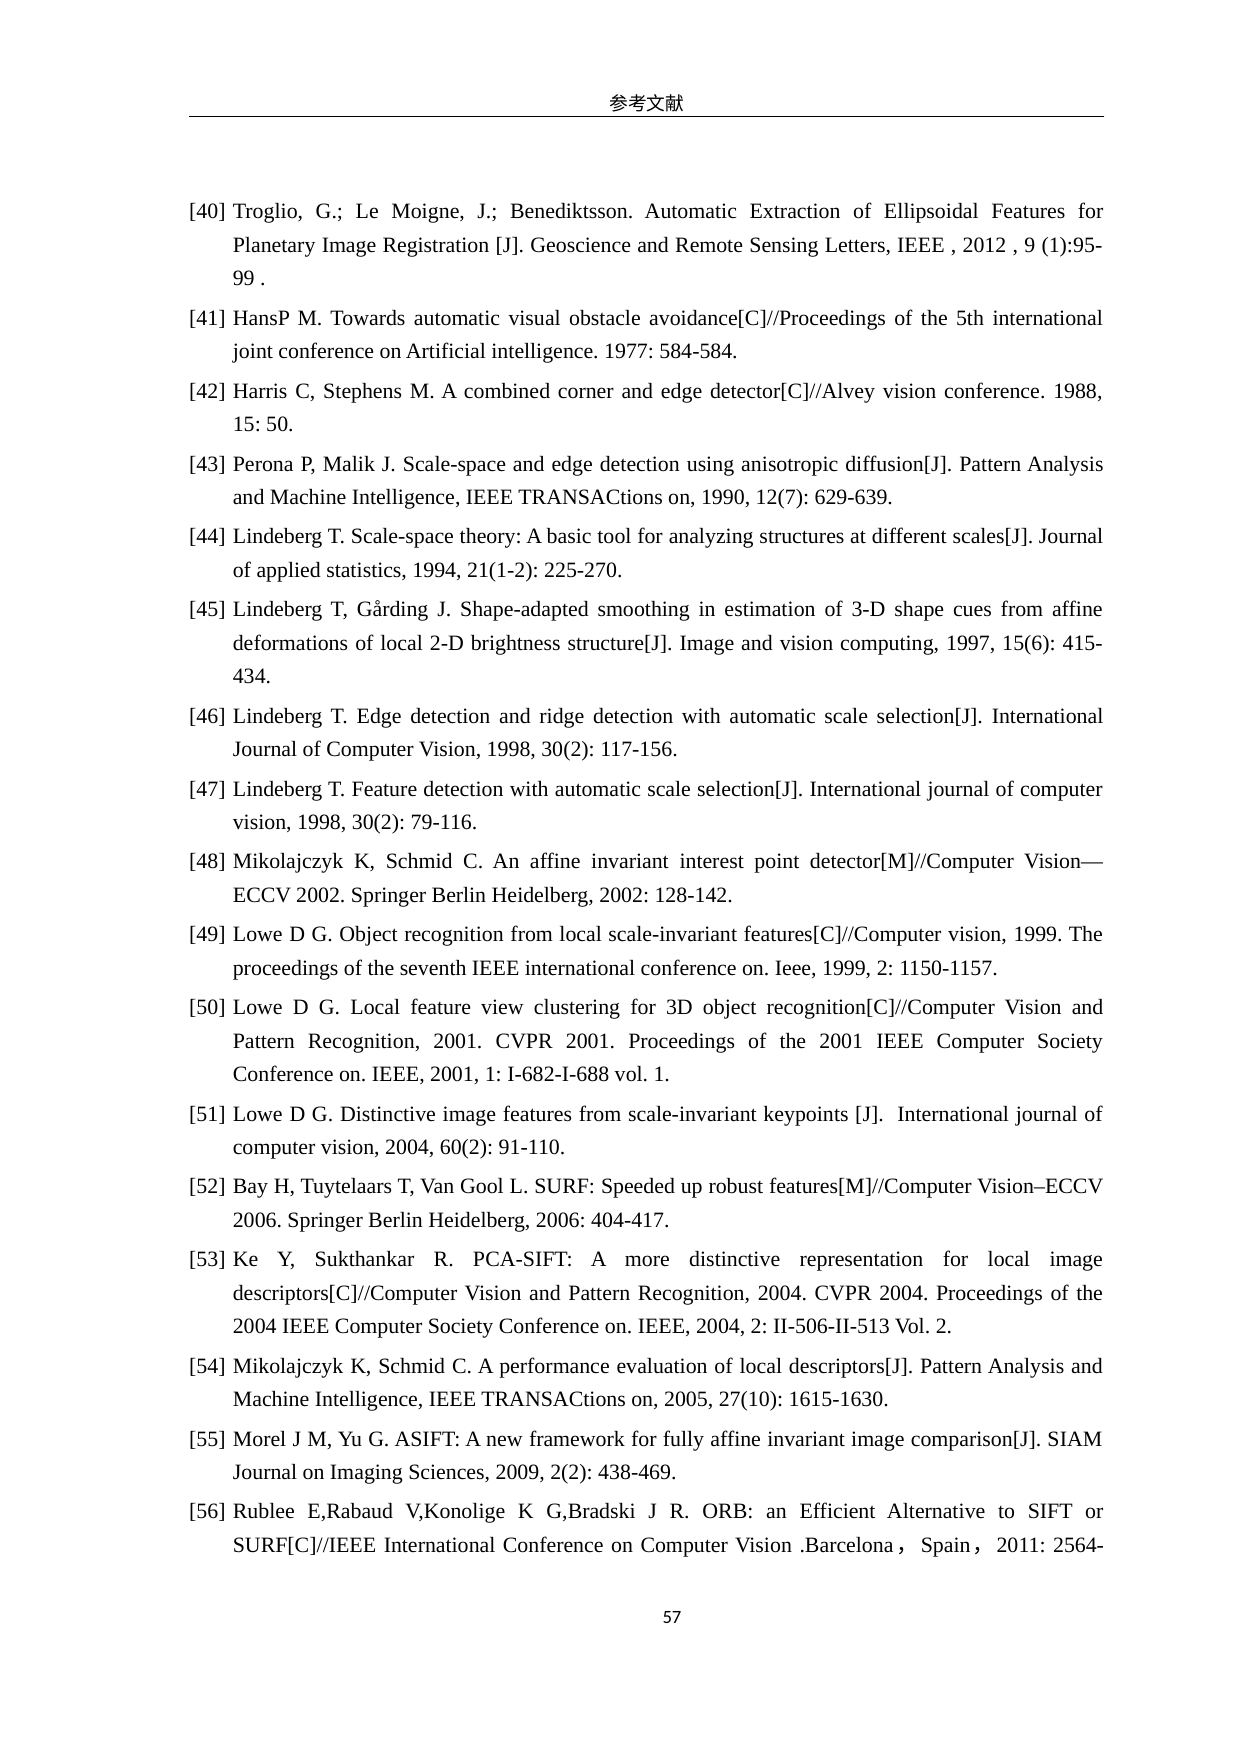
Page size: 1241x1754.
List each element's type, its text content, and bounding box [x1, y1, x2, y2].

list Mikolajczyk K, Schmid C. An affine invariant interest point detector[M]//Computer Vision—ECCV 2002. Springer Berlin Heidelberg, 2002: 128-142. [189, 842, 1104, 909]
list HansP M. Towards automatic visual obstacle avoidance[C]//Proceedings of the 5th international joint conference on Artificial intelligence. 1977: 584-584. [189, 298, 1104, 365]
list Troglio, G.; Le Moigne, J.; Benediktsson. Automatic Extraction of Ellipsoidal Features for Planetary Image Registration [J]. Geoscience and Remote Sensing Letters, IEEE , 2012 , 9 (1):95-99 . [189, 192, 1104, 292]
list Lowe D G. Object recognition from local scale-invariant features[C]//Computer vision, 1999. The proceedings of the seventh IEEE international conference on. Ieee, 1999, 2: 1150-1157. [189, 915, 1104, 982]
list Lindeberg T. Feature detection with automatic scale selection[J]. International journal of computer vision, 1998, 30(2): 79-116. [189, 769, 1104, 836]
list Lindeberg T, Gårding J. Shape-adapted smoothing in estimation of 3-D shape cues from affine deformations of local 2-D brightness structure[J]. Image and vision computing, 1997, 15(6): 415-434. [189, 590, 1104, 690]
list Harris C, Stephens M. A combined corner and edge detector[C]//Alvey vision conference. 1988, 15: 50. [189, 371, 1104, 438]
list Perona P, Malik J. Scale-space and edge detection using anisotropic diffusion[J]. Pattern Analysis and Machine Intelligence, IEEE TRANSACtions on, 1990, 12(7): 629-639. [189, 444, 1104, 511]
list Bay H, Tuytelaars T, Van Gool L. SURF: Speeded up robust features[M]//Computer Vision–ECCV 2006. Springer Berlin Heidelberg, 2006: 404-417. [189, 1167, 1104, 1234]
list Lowe D G. Distinctive image features from scale-invariant keypoints [J]. International journal of computer vision, 2004, 60(2): 91-110. [189, 1094, 1104, 1161]
list Mikolajczyk K, Schmid C. A performance evaluation of local descriptors[J]. Pattern Analysis and Machine Intelligence, IEEE TRANSACtions on, 2005, 27(10): 1615-1630. [189, 1346, 1104, 1413]
list Ke Y, Sukthankar R. PCA-SIFT: A more distinctive representation for local image descriptors[C]//Computer Vision and Pattern Recognition, 2004. CVPR 2004. Proceedings of the 2004 IEEE Computer Society Conference on. IEEE, 2004, 2: II-506-II-513 Vol. 2. [189, 1240, 1104, 1340]
list Lowe D G. Local feature view clustering for 3D object recognition[C]//Computer Vision and Pattern Recognition, 2001. CVPR 2001. Proceedings of the 2001 IEEE Computer Society Conference on. IEEE, 2001, 1: I-682-I-688 vol. 1. [189, 988, 1104, 1088]
list Lindeberg T. Edge detection and ridge detection with automatic scale selection[J]. International Journal of Computer Vision, 1998, 30(2): 117-156. [189, 696, 1104, 763]
list Lindeberg T. Scale-space theory: A basic tool for analyzing structures at different scales[J]. Journal of applied statistics, 1994, 21(1-2): 225-270. [189, 517, 1104, 584]
list Morel J M, Yu G. ASIFT: A new framework for fully affine invariant image comparison[J]. SIAM Journal on Imaging Sciences, 2009, 2(2): 438-469. [189, 1419, 1104, 1486]
